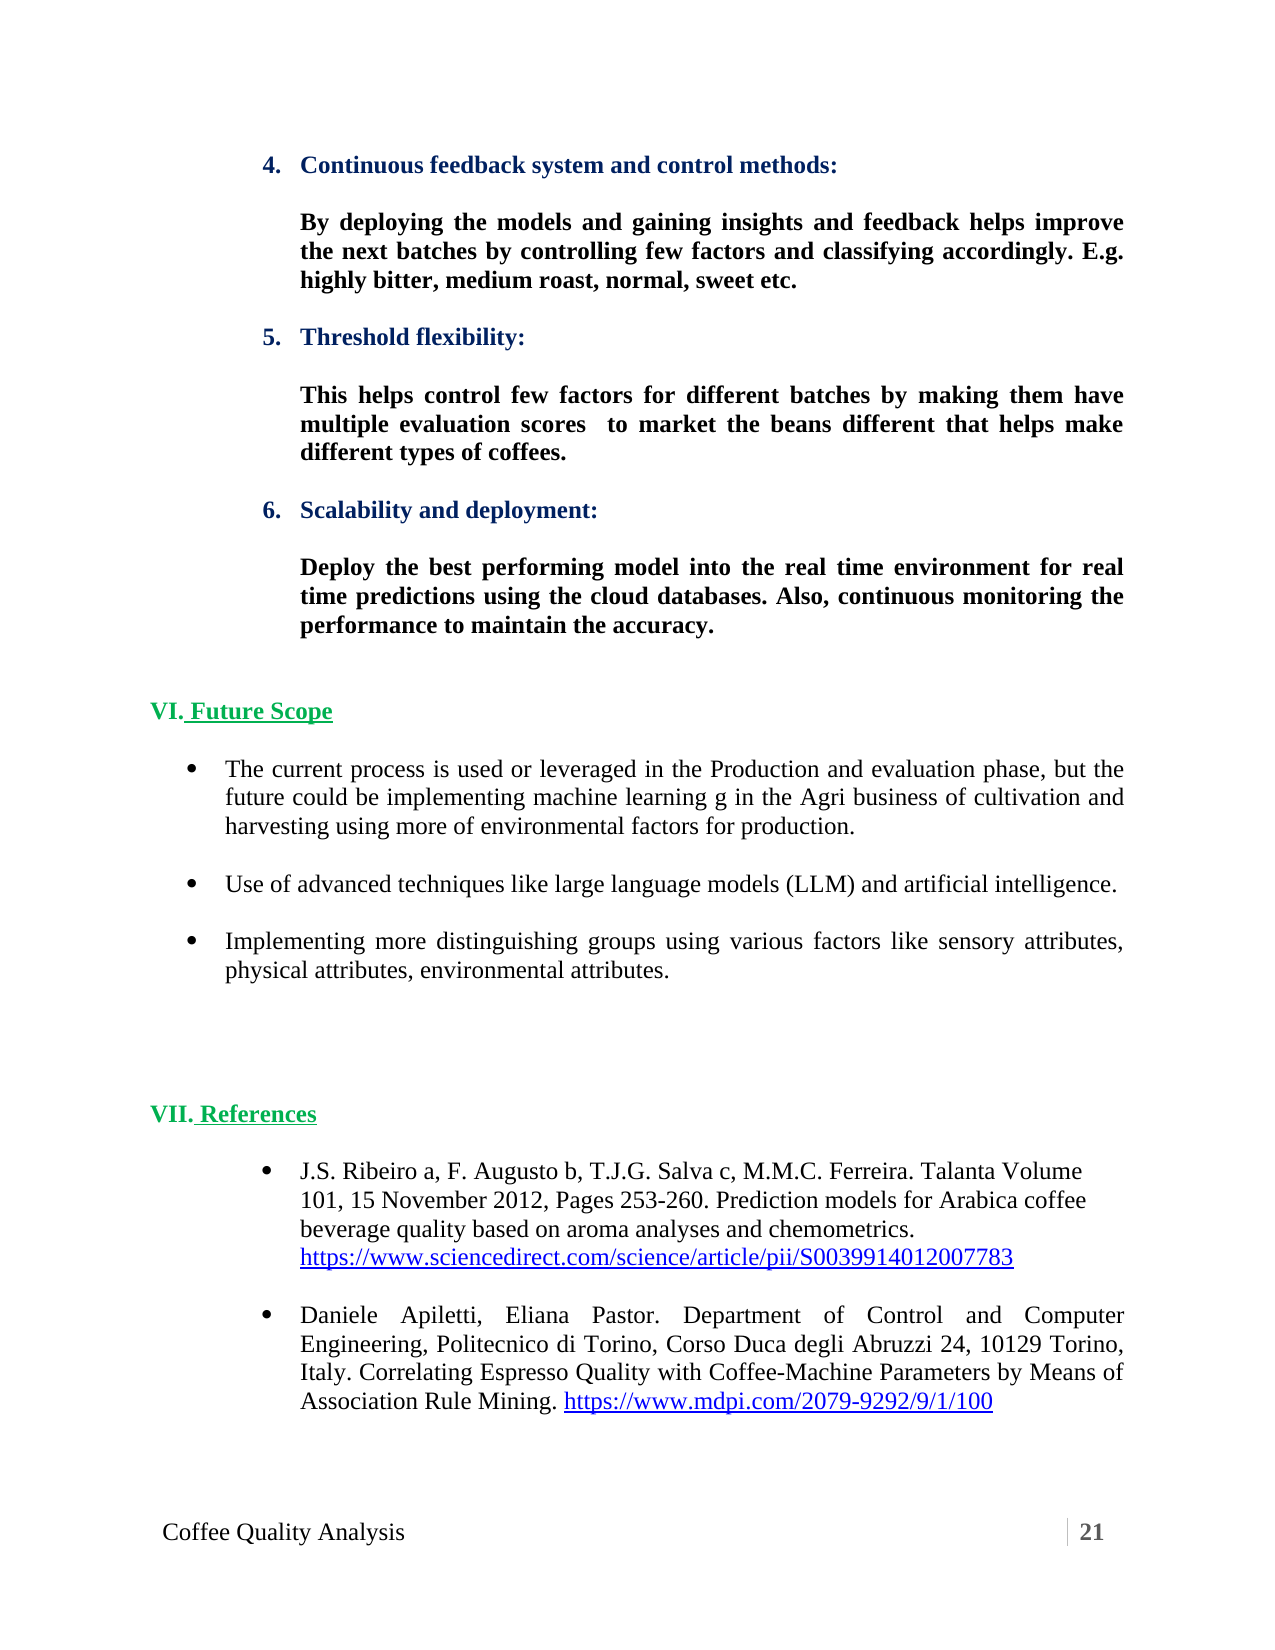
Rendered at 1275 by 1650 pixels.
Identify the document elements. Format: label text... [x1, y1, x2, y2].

list This helps control few factors for different batches by making them have multiple evaluation scores to market the beans different that helps make different types of coffees. [300, 380, 1125, 466]
text VII. References [150, 1099, 1125, 1127]
list J.S. Ribeiro a, F. Augusto b, T.J.G. Salva c, M.M.C. Ferreira. Talanta Volume 101, 15 November 2012, Pages 253-260. Prediction models for Arabica coffee beverage quality based on aroma analyses and chemometrics. https://www.sciencedirect.com/science/article/pii/S0039914012007783 [262, 1156, 1125, 1271]
list Scalability and deployment: [262, 495, 1125, 524]
list Deploy the best performing model into the real time environment for real time predictions using the cloud databases. Also, continuous monitoring the performance to maintain the accuracy. [300, 552, 1125, 639]
list Threshold flexibility: [262, 322, 1125, 351]
list By deploying the models and gaining insights and feedback helps improve the next batches by controlling few factors and classifying accordingly. E.g. highly bitter, medium roast, normal, sweet etc. [300, 207, 1125, 294]
list Implementing more distinguishing groups using various factors like sensory attributes, physical attributes, environmental attributes. [187, 926, 1125, 984]
list Daniele Apiletti, Eliana Pastor. Department of Control and Computer Engineering, Politecnico di Torino, Corso Duca degli Abruzzi 24, 10129 Torino, Italy. Correlating Espresso Quality with Coffee-Machine Parameters by Means of Association Rule Mining. https://www.mdpi.com/2079-9292/9/1/100 [262, 1300, 1125, 1415]
list Use of advanced techniques like large language models (LLM) and artificial intelligence. [187, 869, 1125, 897]
list The current process is used or leveraged in the Production and evaluation phase, but the future could be implementing machine learning g in the Agri business of cultivation and harvesting using more of environmental factors for production. [187, 754, 1125, 840]
list Continuous feedback system and control methods: [262, 150, 1125, 179]
text VI. Future Scope [150, 696, 1125, 725]
